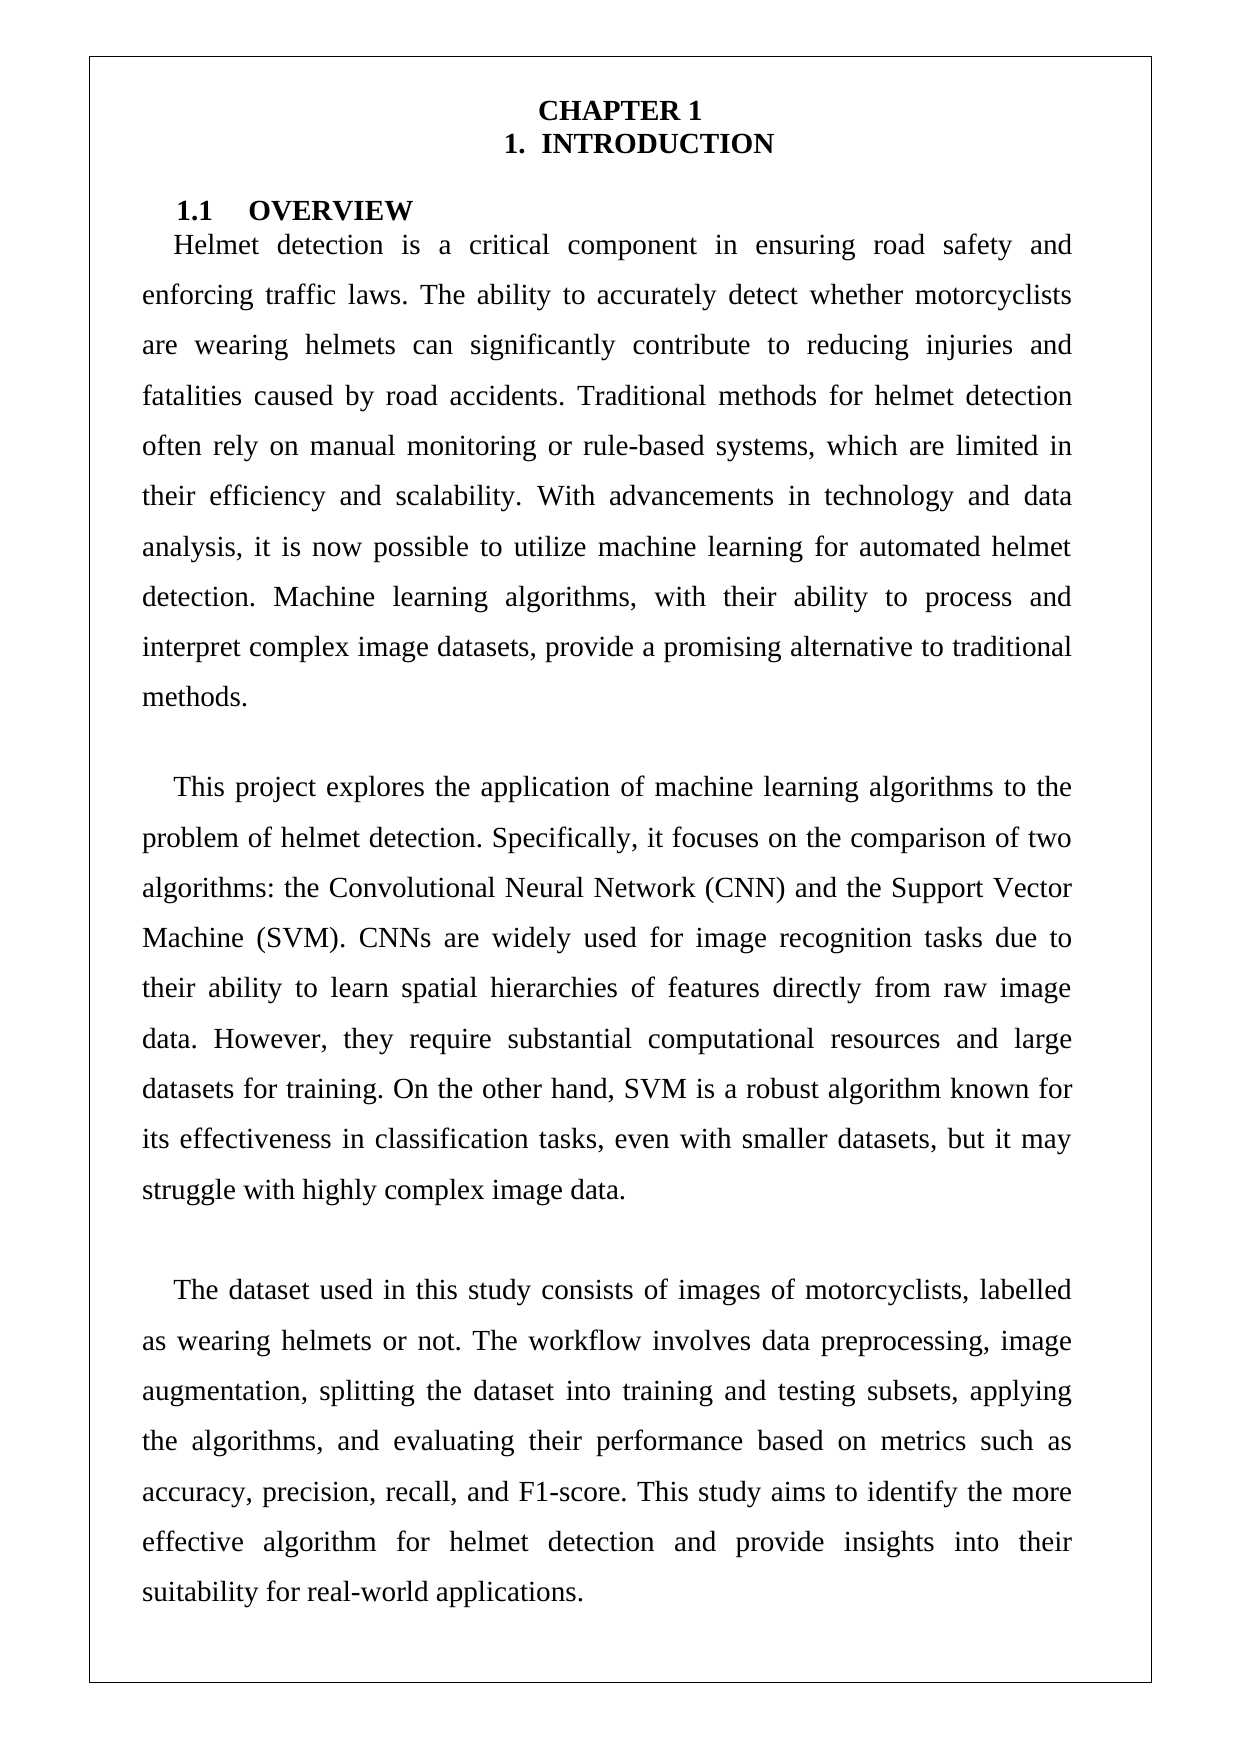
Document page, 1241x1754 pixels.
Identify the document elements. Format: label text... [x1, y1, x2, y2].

text CHAPTER 1 [98, 93, 1142, 126]
list This project explores the application of machine learning algorithms to the problem of helmet detection. Specifically, it focuses on the comparison of two algorithms: the Convolutional Neural Network (CNN) and the Support Vector Machine (SVM). CNNs are widely used for image recognition tasks due to their ability to learn spatial hierarchies of features directly from raw image data. However, they require substantial computational resources and large datasets for training. On the other hand, SVM is a robust algorithm known for its effectiveness in classification tasks, even with smaller datasets, but it may struggle with highly complex image data. [142, 769, 1073, 1205]
list INTRODUCTION [136, 126, 1142, 160]
list Helmet detection is a critical component in ensuring road safety and enforcing traffic laws. The ability to accurately detect whether motorcyclists are wearing helmets can significantly contribute to reducing injuries and fatalities caused by road accidents. Traditional methods for helmet detection often rely on manual monitoring or rule-based systems, which are limited in their efficiency and scalability. With advancements in technology and data analysis, it is now possible to utilize machine learning for automated helmet detection. Machine learning algorithms, with their ability to process and interpret complex image datasets, provide a promising alternative to traditional methods. [142, 227, 1073, 713]
list OVERVIEW [173, 193, 1142, 227]
list The dataset used in this study consists of images of motorcyclists, labelled as wearing helmets or not. The workflow involves data preprocessing, image augmentation, splitting the dataset into training and testing subsets, applying the algorithms, and evaluating their performance based on metrics such as accuracy, precision, recall, and F1-score. This study aims to identify the more effective algorithm for helmet detection and provide insights into their suitability for real-world applications. [142, 1272, 1073, 1608]
